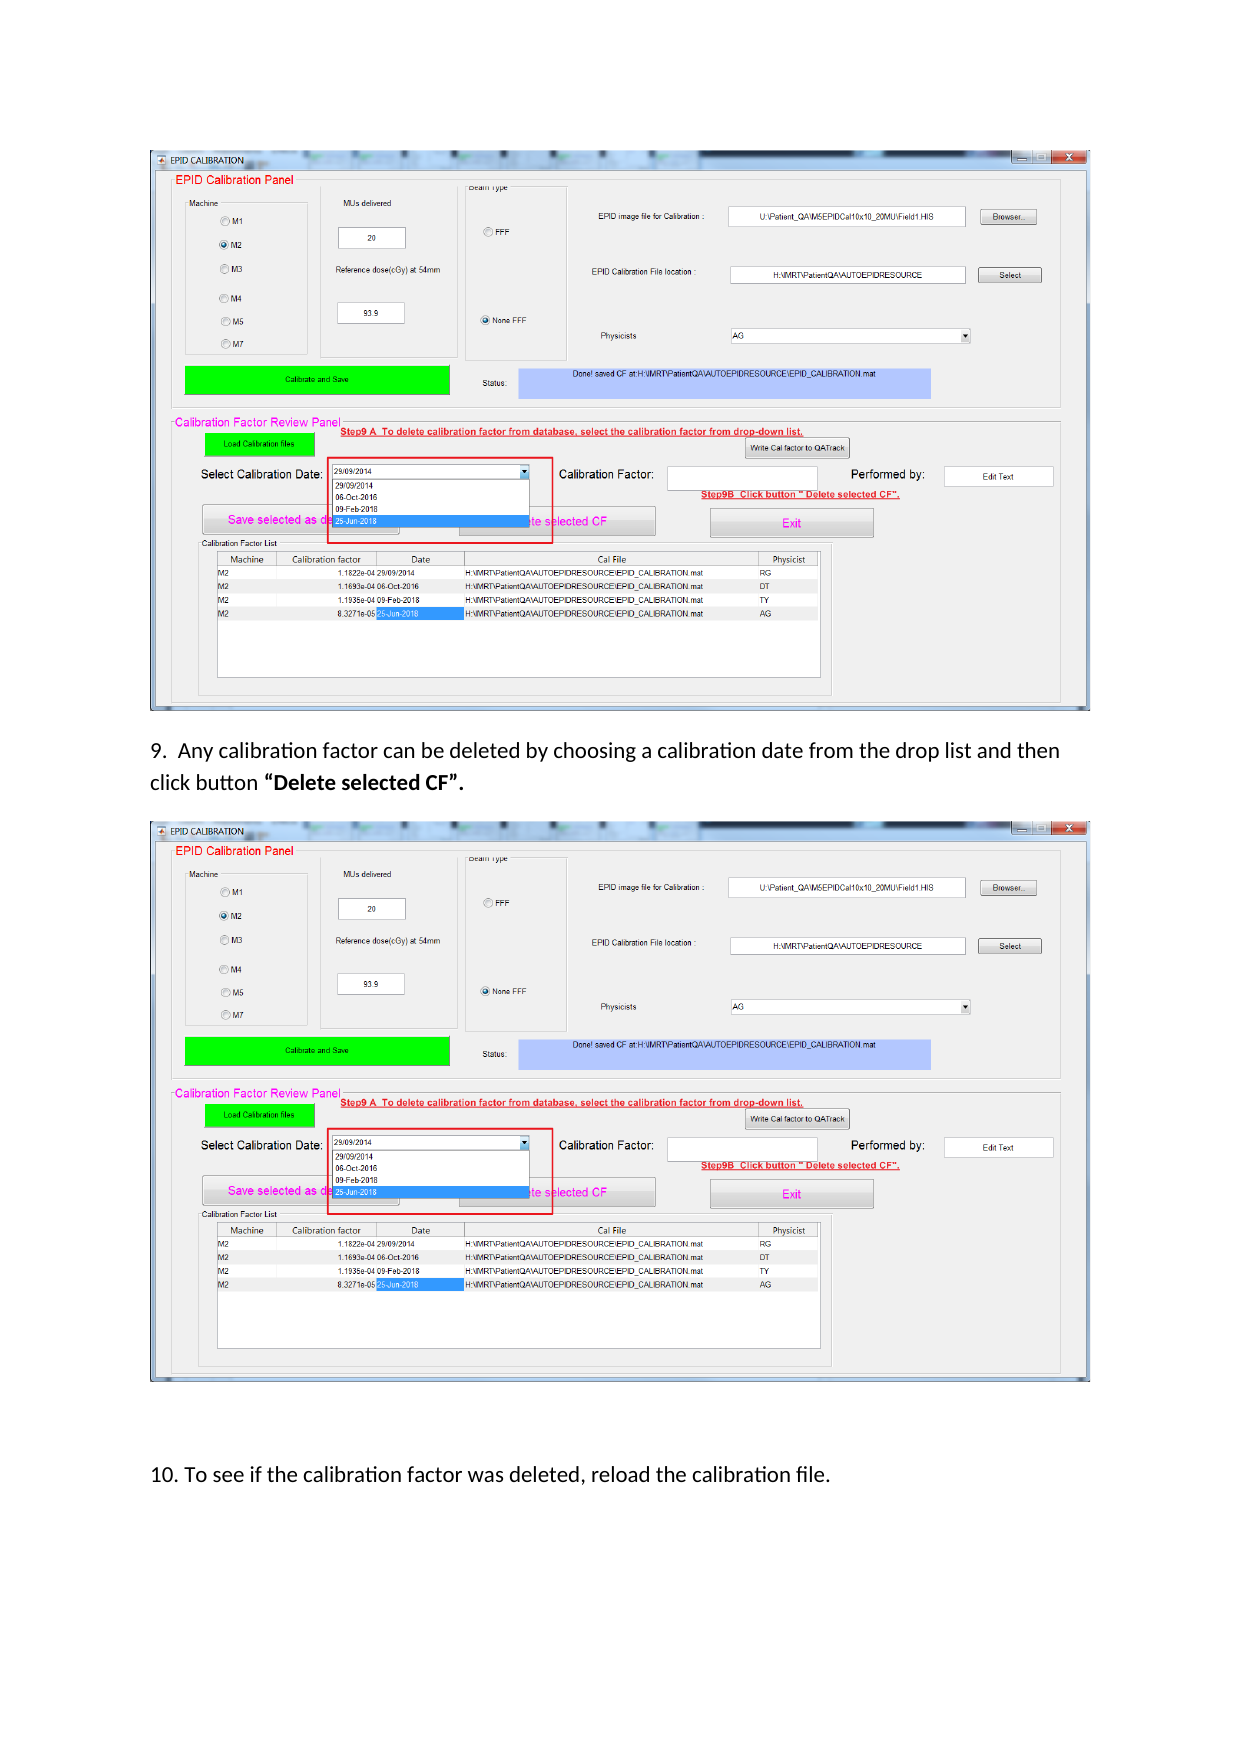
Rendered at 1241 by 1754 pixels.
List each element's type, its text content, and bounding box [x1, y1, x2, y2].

picture [150, 150, 1091, 711]
picture [150, 821, 1091, 1382]
text 9. Any calibration factor can be deleted by choosing a calibration date from the drop list and then click button “Delete selected CF”. [150, 736, 1090, 796]
text 10. To see if the calibration factor was deleted, reload the calibration file. [150, 1460, 1090, 1488]
